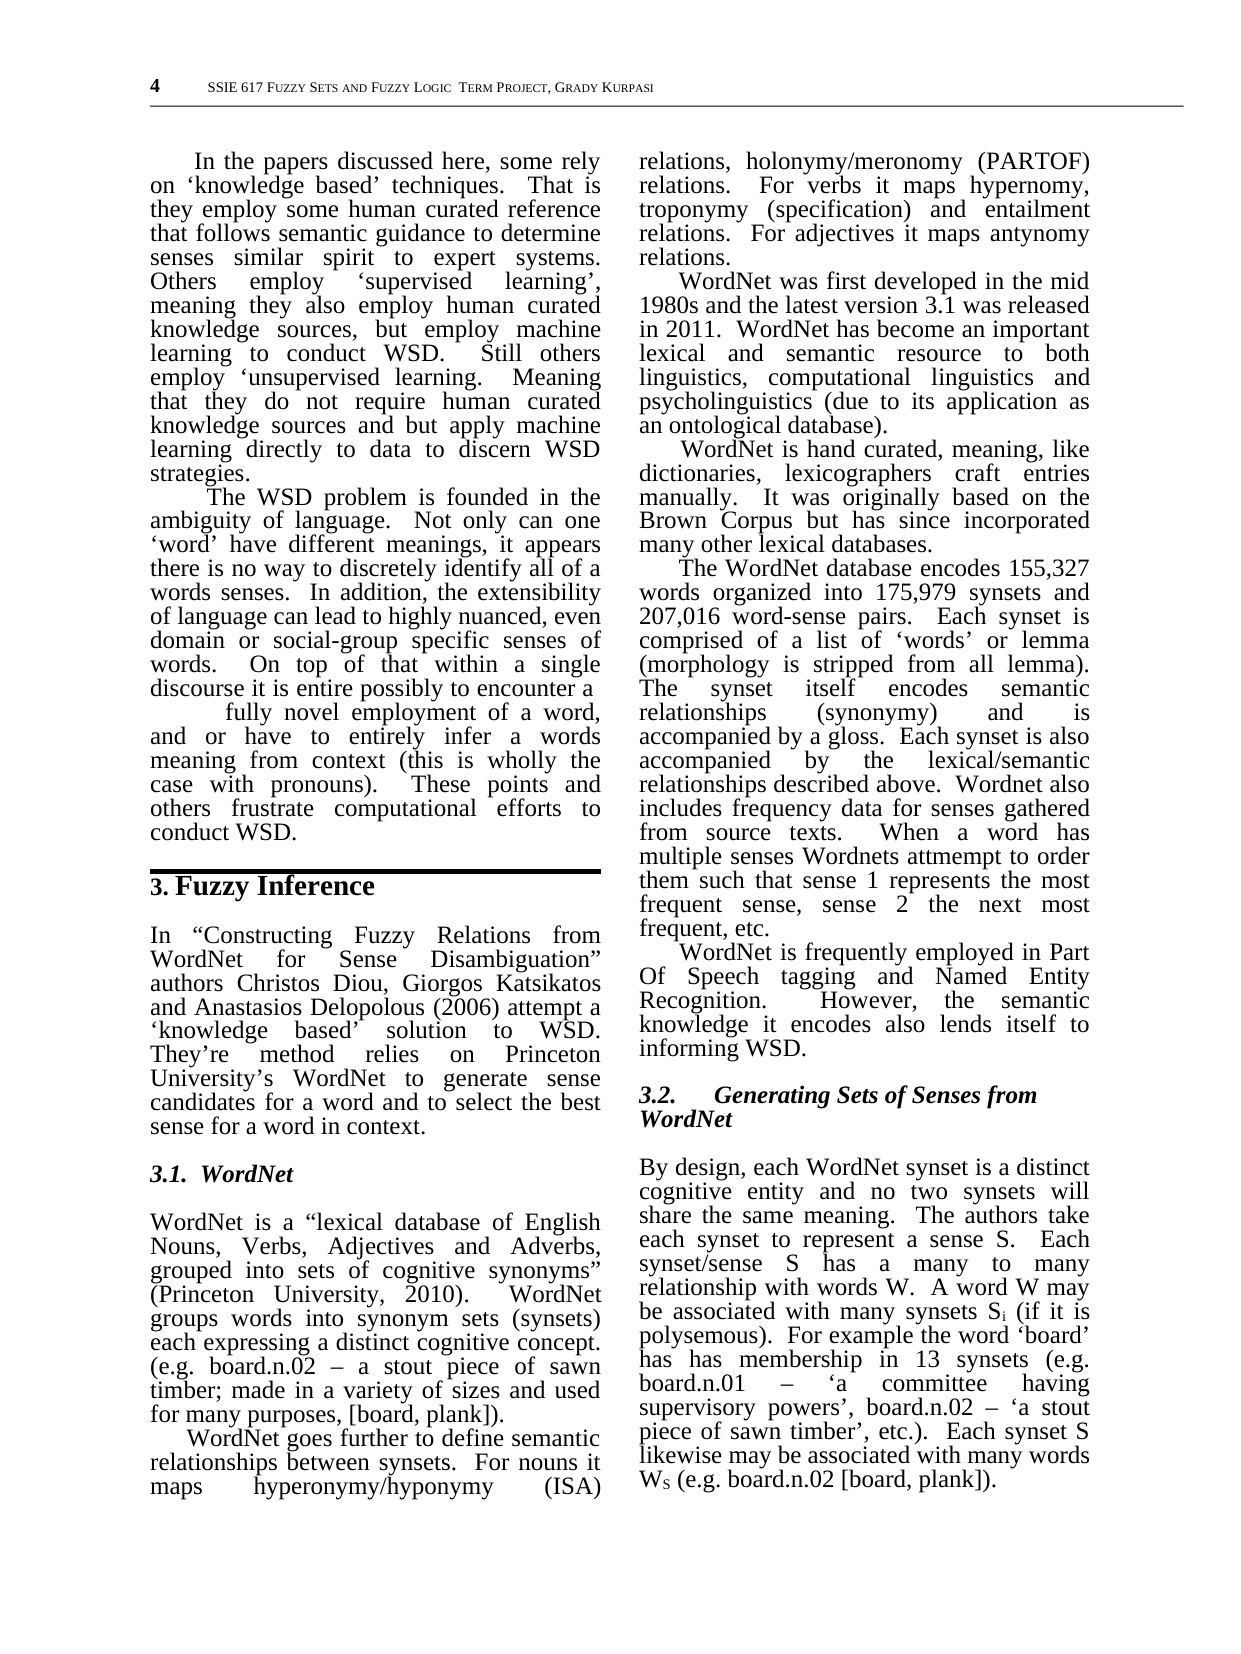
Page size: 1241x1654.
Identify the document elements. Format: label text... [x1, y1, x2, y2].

text The WSD problem is founded in the ambiguity of language. Not only can one ‘word’ have different meanings, it appears there is no way to discretely identify all of a words senses. In addition, the extensibility of language can lead to highly nuanced, even domain or social-group specific senses of words. On top of that within a single discourse it is entire possibly to encounter a fully novel employment of a word, and or have to entirely infer a words meaning from context (this is wholly the case with pronouns). These points and others frustrate computational efforts to conduct WSD. [150, 486, 601, 845]
text WordNet [150, 1163, 601, 1187]
text WordNet goes further to define semantic relationships between synsets. For nouns it maps hyperonymy/hyponymy (ISA) relations, holonymy/meronomy (PARTOF) relations. For verbs it maps hypernomy, troponymy (specification) and entailment relations. For adjectives it maps antynomy relations. [150, 1427, 601, 1499]
text The WordNet database encodes 155,327 words organized into 175,979 synsets and 207,016 word-sense pairs. Each synset is comprised of a list of ‘words’ or lemma (morphology is stripped from all lemma). The synset itself encodes semantic relationships (synonymy) and is accompanied by a gloss. Each synset is also accompanied by the lexical/semantic relationships described above. Wordnet also includes frequency data for senses gathered from source texts. When a word has multiple senses Wordnets attmempt to order them such that sense 1 represents the most frequent sense, sense 2 the next most frequent, etc. [639, 558, 1090, 941]
text By design, each WordNet synset is a distinct cognitive entity and no two synsets will share the same meaning. The authors take each synset to represent a sense S. Each synset/sense S has a many to many relationship with words W. A word W may be associated with many synsets Si (if it is polysemous). For example the word ‘board’ has has membership in 13 synsets (e.g. board.n.01 – ‘a committee having supervisory powers’, board.n.02 – ‘a stout piece of sawn timber’, etc.). Each synset S likewise may be associated with many words WS (e.g. board.n.02 [board, plank]). [639, 1157, 1090, 1492]
text WordNet is a “lexical database of English Nouns, Verbs, Adjectives and Adverbs, grouped into sets of cognitive synonyms” . WordNet groups words into synonym sets (synsets) each expressing a distinct cognitive concept. (e.g. board.n.02 – a stout piece of sawn timber; made in a variety of sizes and used for many purposes, [board, plank]). [150, 1211, 601, 1427]
text Generating Sets of Senses from WordNet [639, 1085, 1090, 1133]
text WordNet was first developed in the mid 1980s and the latest version 3.1 was released in 2011. WordNet has become an important lexical and semantic resource to both linguistics, computational linguistics and psycholinguistics (due to its application as an ontological database). [639, 270, 1090, 438]
text In the papers discussed here, some rely on ‘knowledge based’ techniques. That is they employ some human curated reference that follows semantic guidance to determine senses similar spirit to expert systems. Others employ ‘supervised learning’, meaning they also employ human curated knowledge sources, but employ machine learning to conduct WSD. Still others employ ‘unsupervised learning. Meaning that they do not require human curated knowledge sources and but apply machine learning directly to data to discern WSD strategies. [150, 150, 601, 486]
text WordNet is hand curated, meaning, like dictionaries, lexicographers craft entries manually. It was originally based on the Brown Corpus but has since incorporated many other lexical databases. [639, 438, 1090, 558]
text In “Constructing Fuzzy Relations from WordNet for Sense Disambiguation” authors Christos Diou, Giorgos Katsikatos and Anastasios Delopolous (2006) attempt a ‘knowledge based’ solution to WSD. They’re method relies on Princeton University’s WordNet to generate sense candidates for a word and to select the best sense for a word in context. [150, 924, 601, 1139]
text Fuzzy Inference [150, 874, 601, 900]
text WordNet is frequently employed in Part Of Speech tagging and Named Entity Recognition. However, the semantic knowledge it encodes also lends itself to informing WSD. [639, 941, 1090, 1061]
text WordNet goes further to define semantic relationships between synsets. For nouns it maps hyperonymy/hyponymy (ISA) relations, holonymy/meronomy (PARTOF) relations. For verbs it maps hypernomy, troponymy (specification) and entailment relations. For adjectives it maps antynomy relations. [639, 150, 1090, 270]
